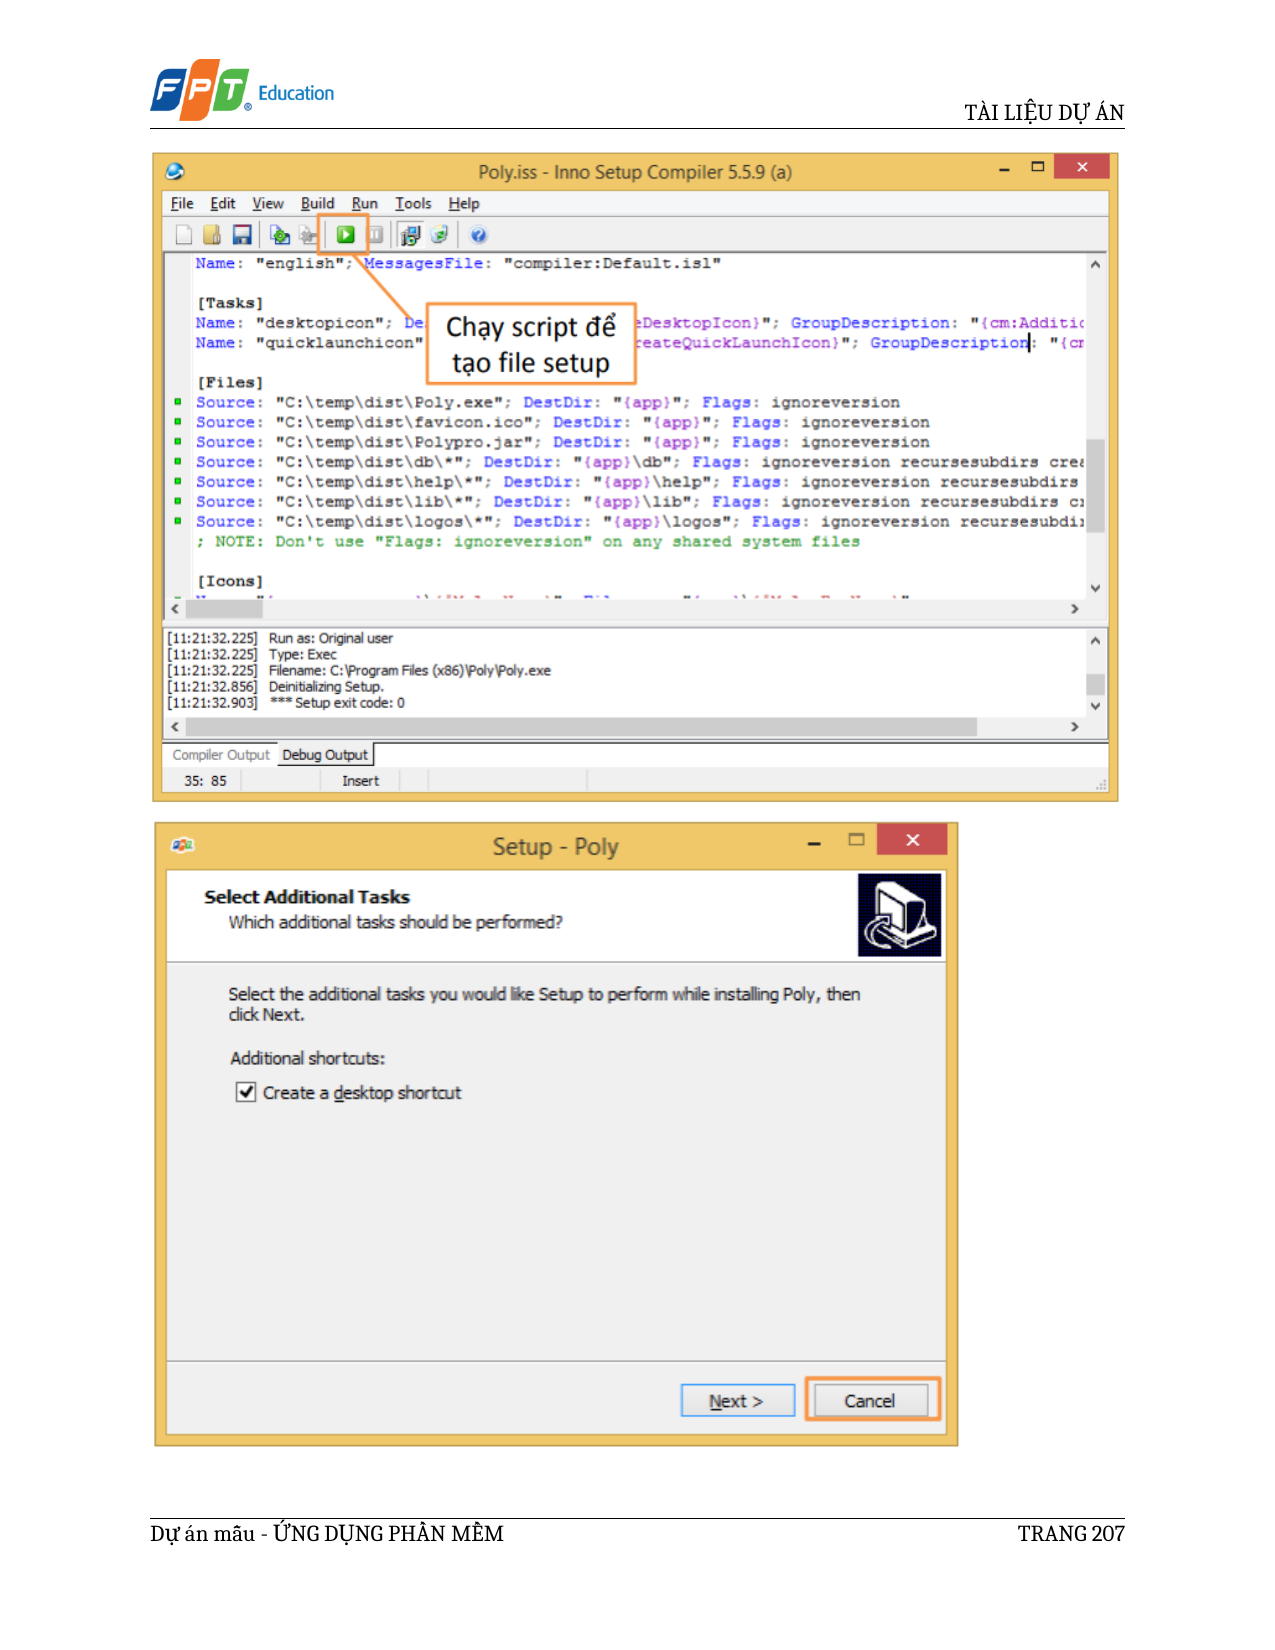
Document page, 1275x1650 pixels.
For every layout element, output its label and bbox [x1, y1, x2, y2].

picture [150, 816, 979, 1453]
picture [150, 59, 336, 121]
picture [150, 150, 1125, 807]
